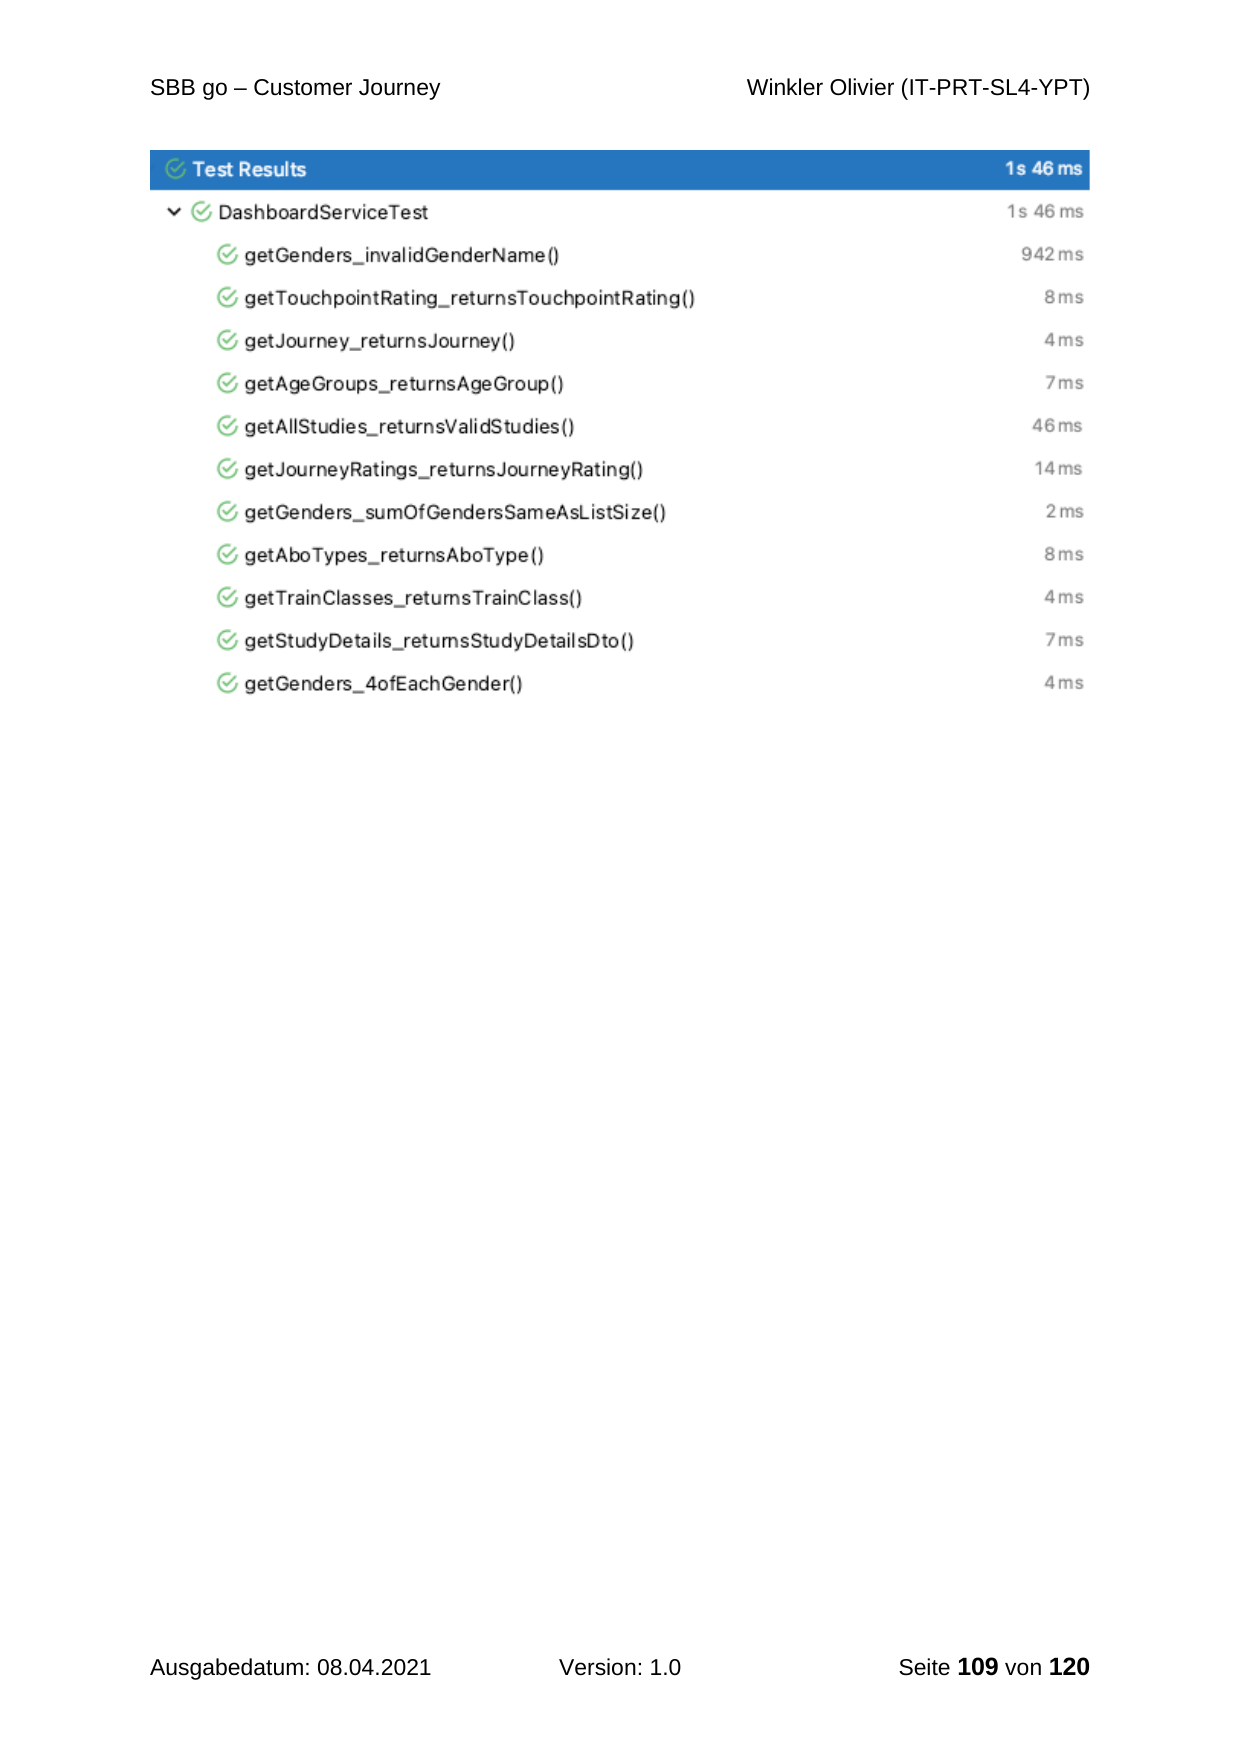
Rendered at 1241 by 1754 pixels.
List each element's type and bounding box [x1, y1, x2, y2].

picture [150, 150, 1090, 706]
